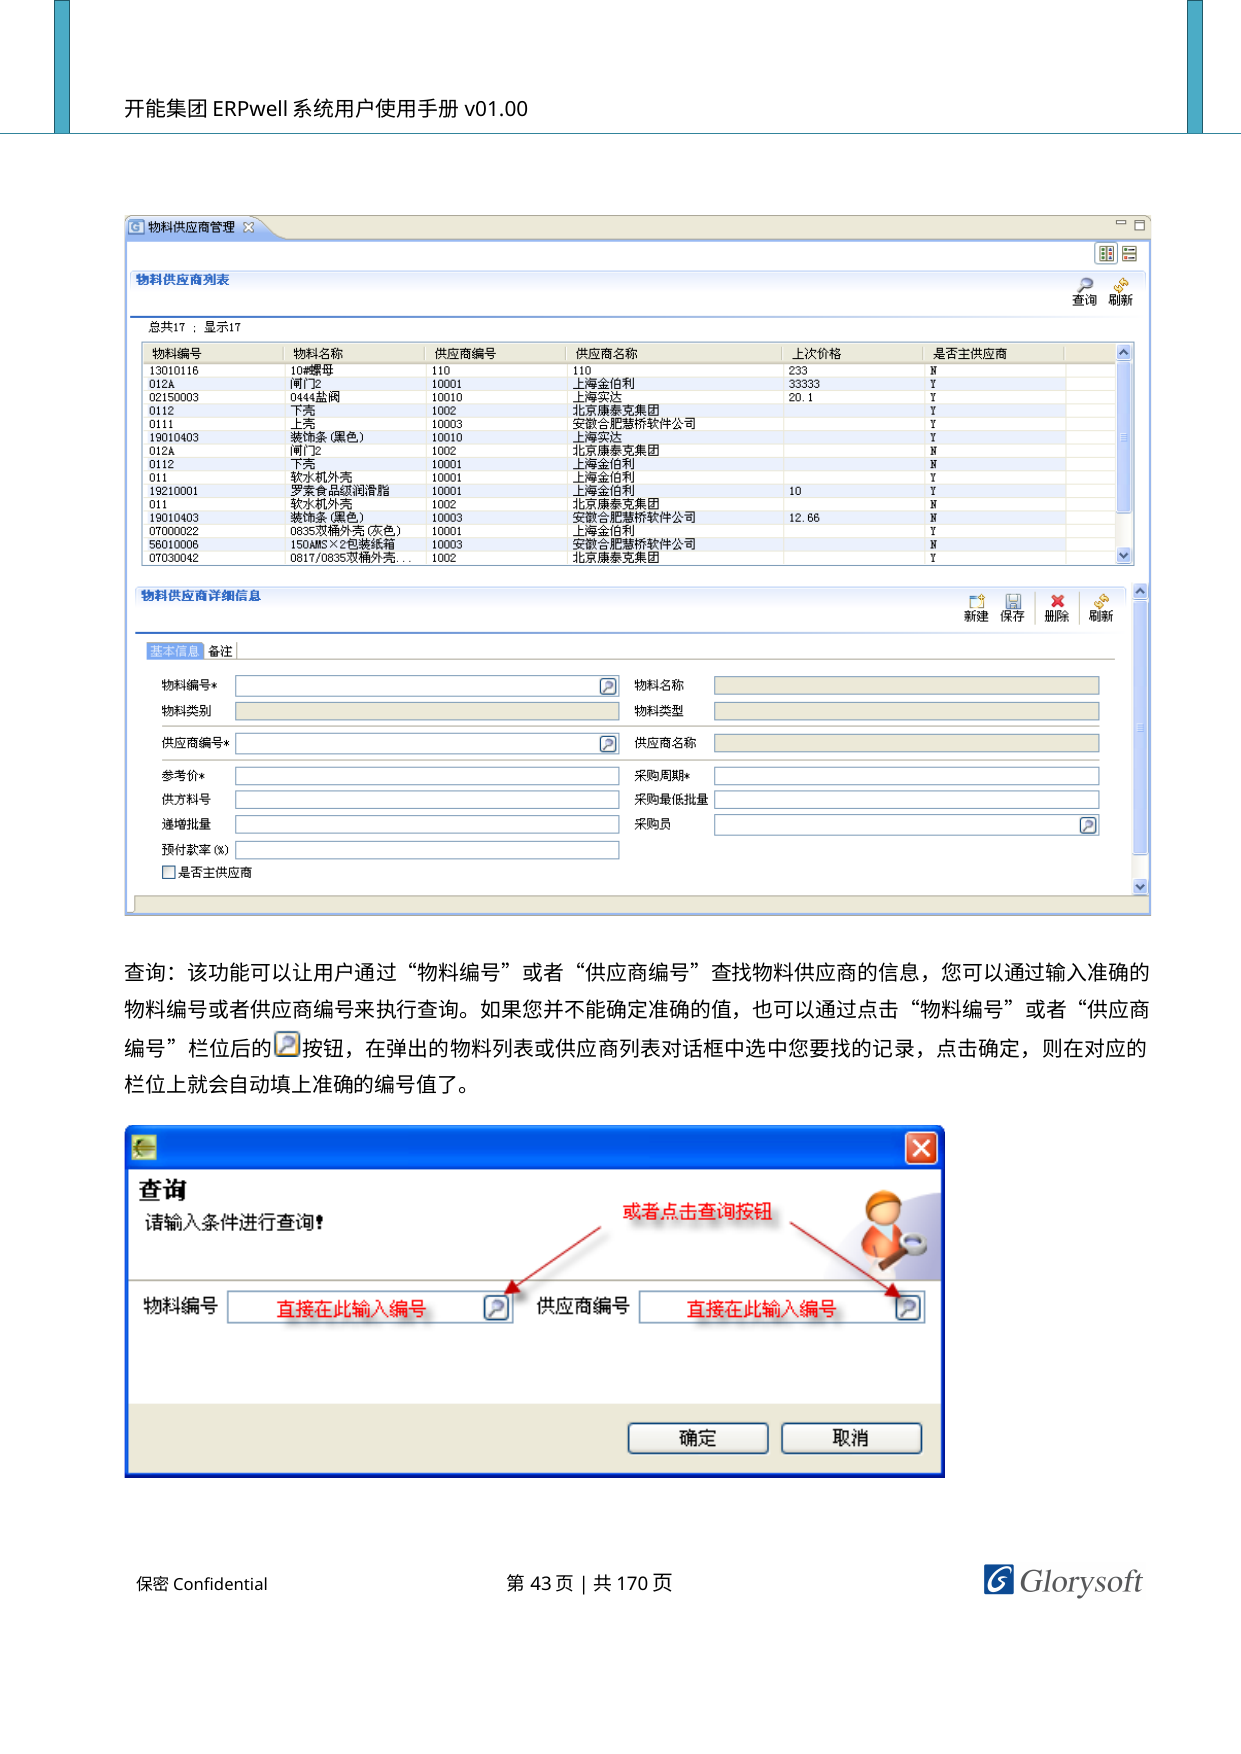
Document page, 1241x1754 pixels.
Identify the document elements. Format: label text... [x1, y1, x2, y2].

text 查询：该功能可以让用户通过“物料编号”或者“供应商编号”查找物料供应商的信息，您可以通过输入准确的物料编号或者供应商编号来执行查询。如果您并不能确定准确的值，也可以通过点击“物料编号”或者“供应商编号”栏位后的按钮，在弹出的物料列表或供应商列表对话框中选中您要找的记录，点击确定，则在对应的栏位上就会自动填上准确的编号值了。 [124, 955, 1150, 1100]
picture [981, 1562, 1146, 1600]
picture [124, 1125, 945, 1478]
